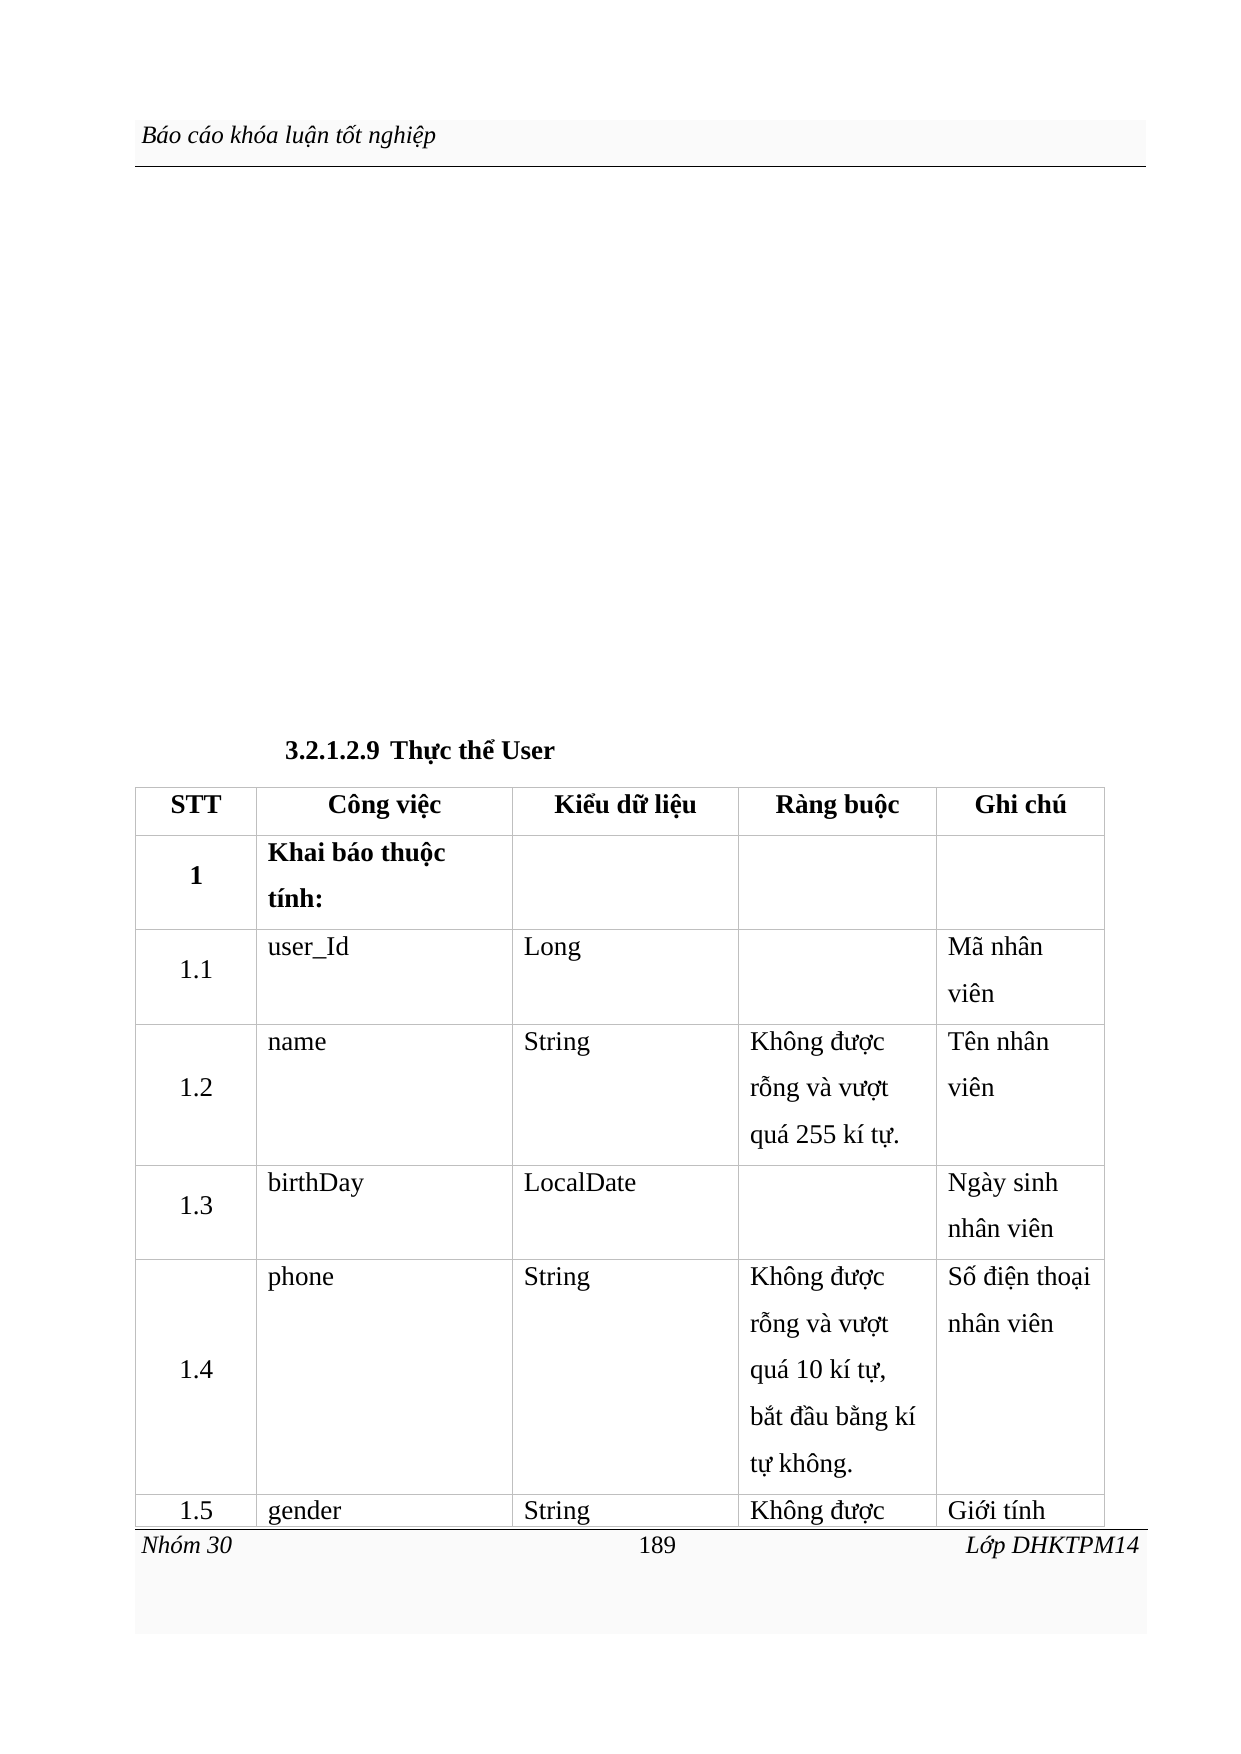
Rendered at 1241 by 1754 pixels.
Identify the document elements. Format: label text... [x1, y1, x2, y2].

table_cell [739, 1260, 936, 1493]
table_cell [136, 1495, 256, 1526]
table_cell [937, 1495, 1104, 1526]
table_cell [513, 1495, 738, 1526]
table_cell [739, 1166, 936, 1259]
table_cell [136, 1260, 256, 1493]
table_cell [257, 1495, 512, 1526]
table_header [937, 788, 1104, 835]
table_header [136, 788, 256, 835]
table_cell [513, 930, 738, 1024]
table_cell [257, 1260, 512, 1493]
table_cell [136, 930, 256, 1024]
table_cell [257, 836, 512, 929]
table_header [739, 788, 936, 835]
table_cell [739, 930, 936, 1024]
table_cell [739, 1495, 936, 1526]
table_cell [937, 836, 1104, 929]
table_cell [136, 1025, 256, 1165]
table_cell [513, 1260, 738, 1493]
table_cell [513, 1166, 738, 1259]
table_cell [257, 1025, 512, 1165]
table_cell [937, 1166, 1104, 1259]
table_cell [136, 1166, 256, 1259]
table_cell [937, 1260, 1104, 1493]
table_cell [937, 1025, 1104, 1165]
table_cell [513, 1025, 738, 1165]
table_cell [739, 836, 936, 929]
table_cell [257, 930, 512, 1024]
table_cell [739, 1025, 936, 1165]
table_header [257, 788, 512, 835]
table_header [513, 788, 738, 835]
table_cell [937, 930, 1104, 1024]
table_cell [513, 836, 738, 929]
subtitle Thực thể User [285, 734, 1105, 765]
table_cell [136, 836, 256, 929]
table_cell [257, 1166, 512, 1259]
